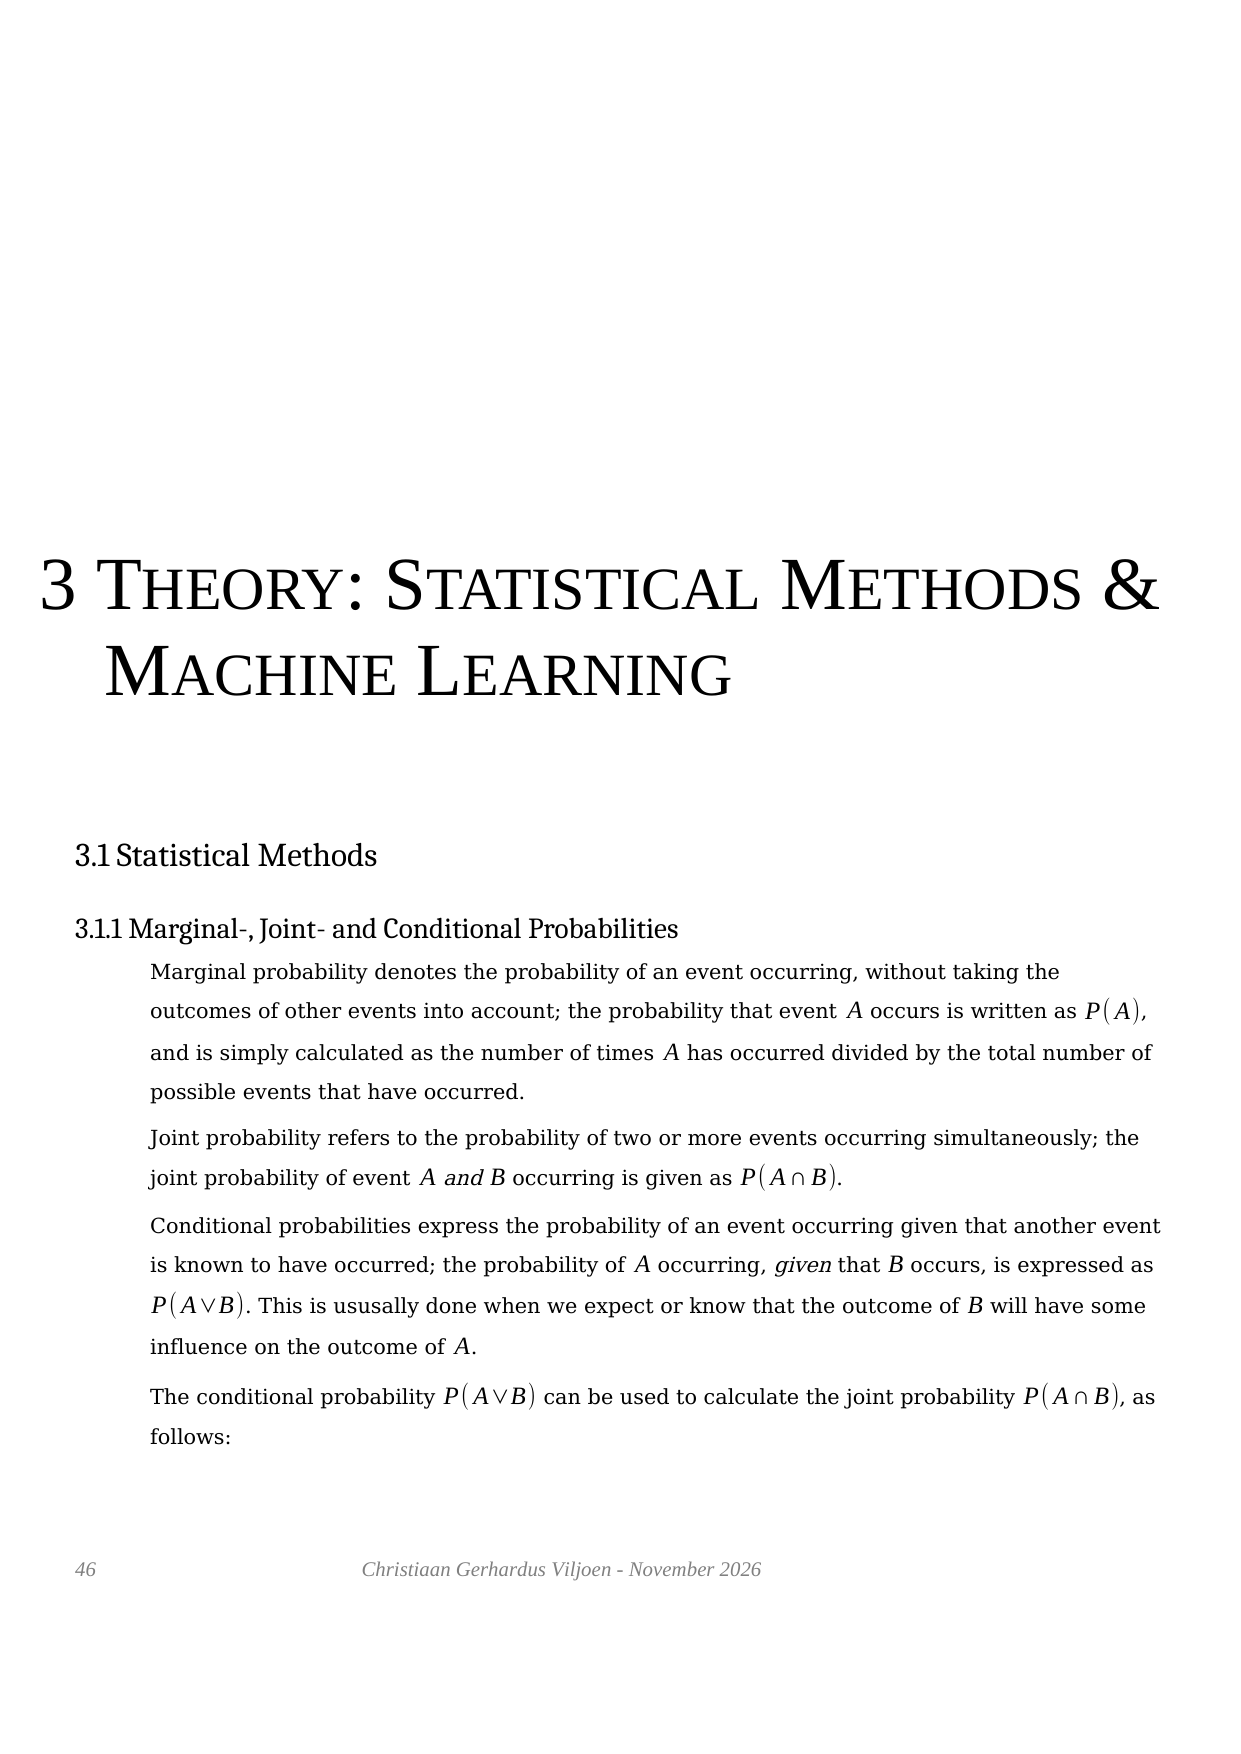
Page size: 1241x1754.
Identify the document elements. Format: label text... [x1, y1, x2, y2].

subtitle Marginal-, Joint- and Conditional Probabilities [75, 912, 1165, 946]
text The conditional probability can be used to calculate the joint probability , as follows: [150, 1381, 1165, 1449]
subtitle Statistical Methods [75, 837, 1165, 875]
text Conditional probabilities express the probability of an event occurring given that another event is known to have occurred; the probability of occurring, given that occurs, is expressed as . This is ususally done when we expect or know that the outcome of will have some influence on the outcome of . [150, 1213, 1165, 1360]
subtitle Theory: Statistical Methods & Machine Learning [39, 539, 1165, 712]
text Marginal probability denotes the probability of an event occurring, without taking the outcomes of other events into account; the probability that event occurs is written as , and is simply calculated as the number of times has occurred divided by the total number of possible events that have occurred. [150, 958, 1165, 1103]
text Joint probability refers to the probability of two or more events occurring simultaneously; the joint probability of event and occurring is given as . [150, 1124, 1165, 1192]
